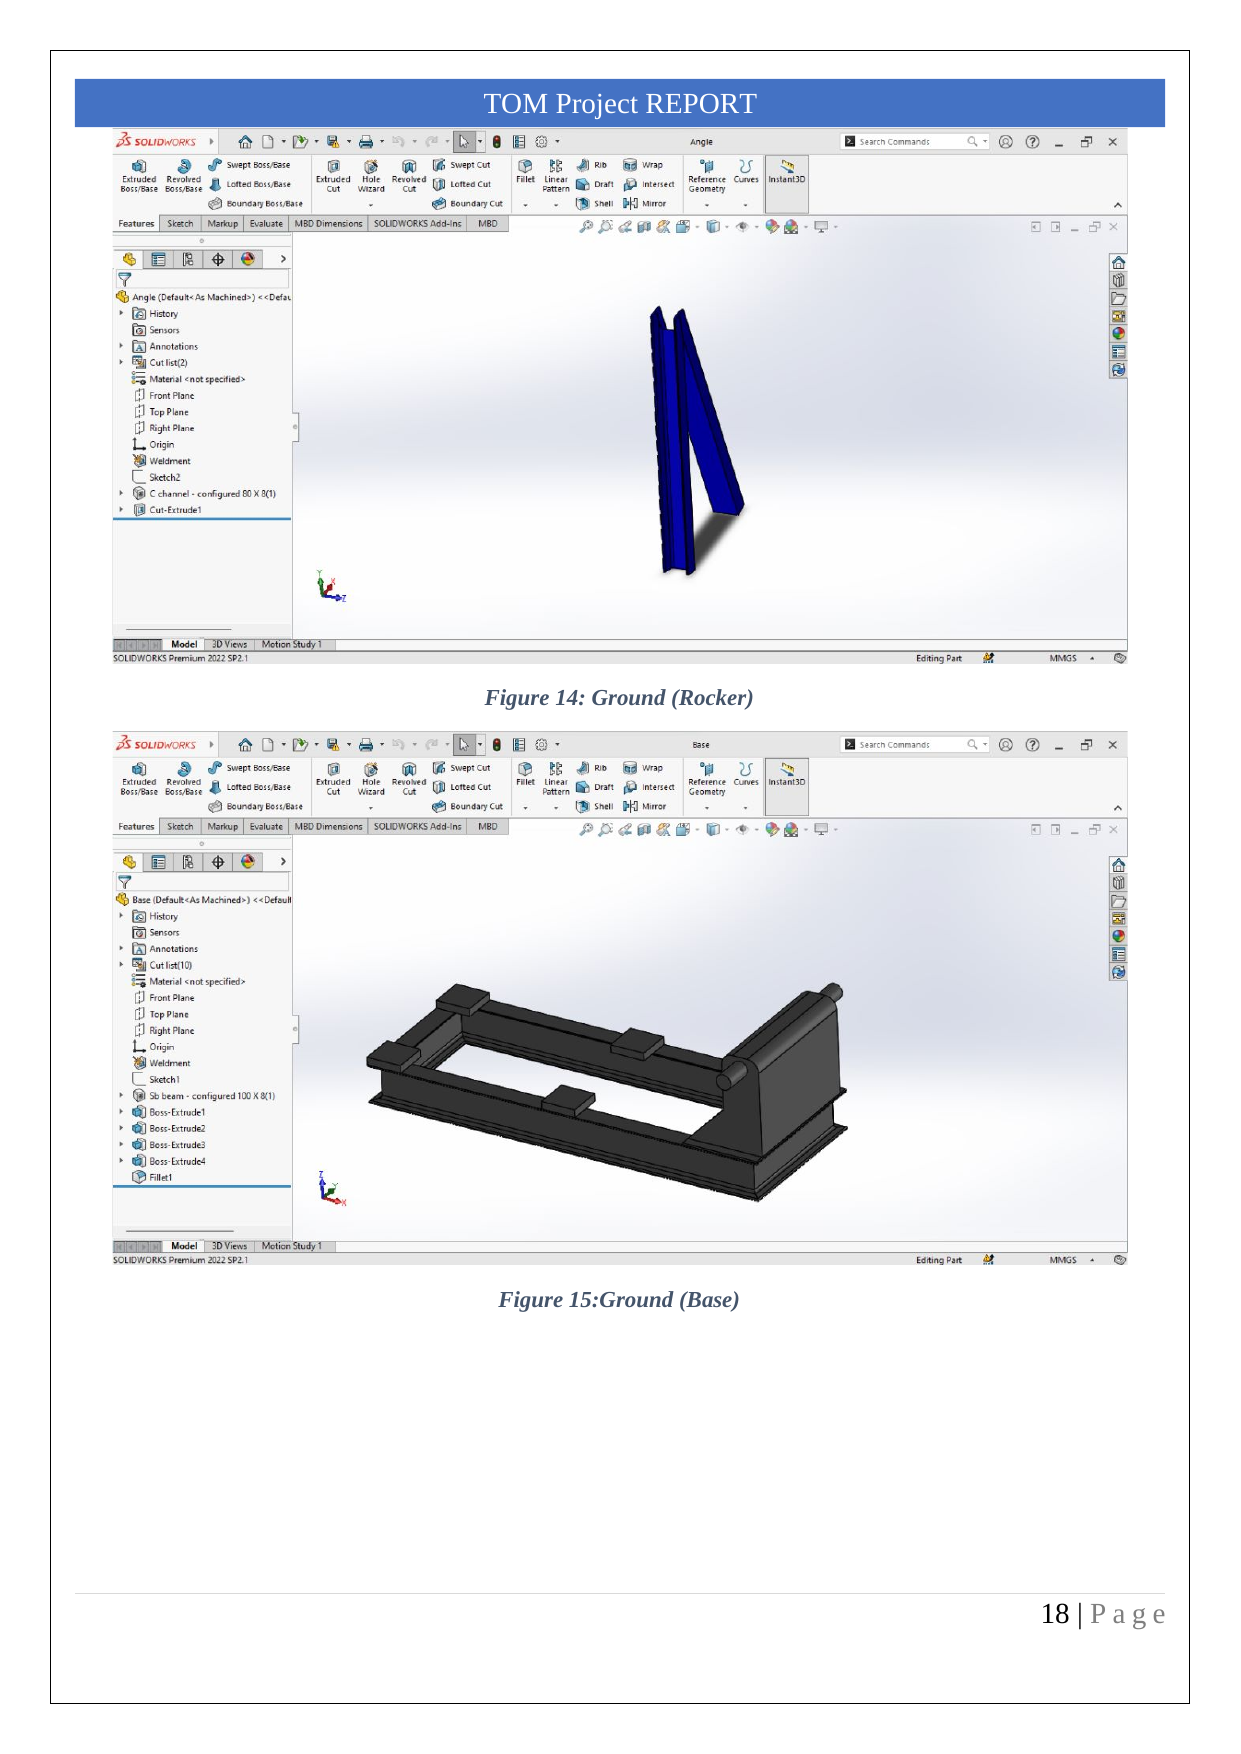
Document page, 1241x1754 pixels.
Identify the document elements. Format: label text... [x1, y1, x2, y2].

picture [112, 731, 1128, 1265]
picture [112, 128, 1128, 664]
text Figure 15:Ground (Base) [75, 1286, 1165, 1312]
text Figure 14: Ground (Rocker) [75, 684, 1165, 710]
